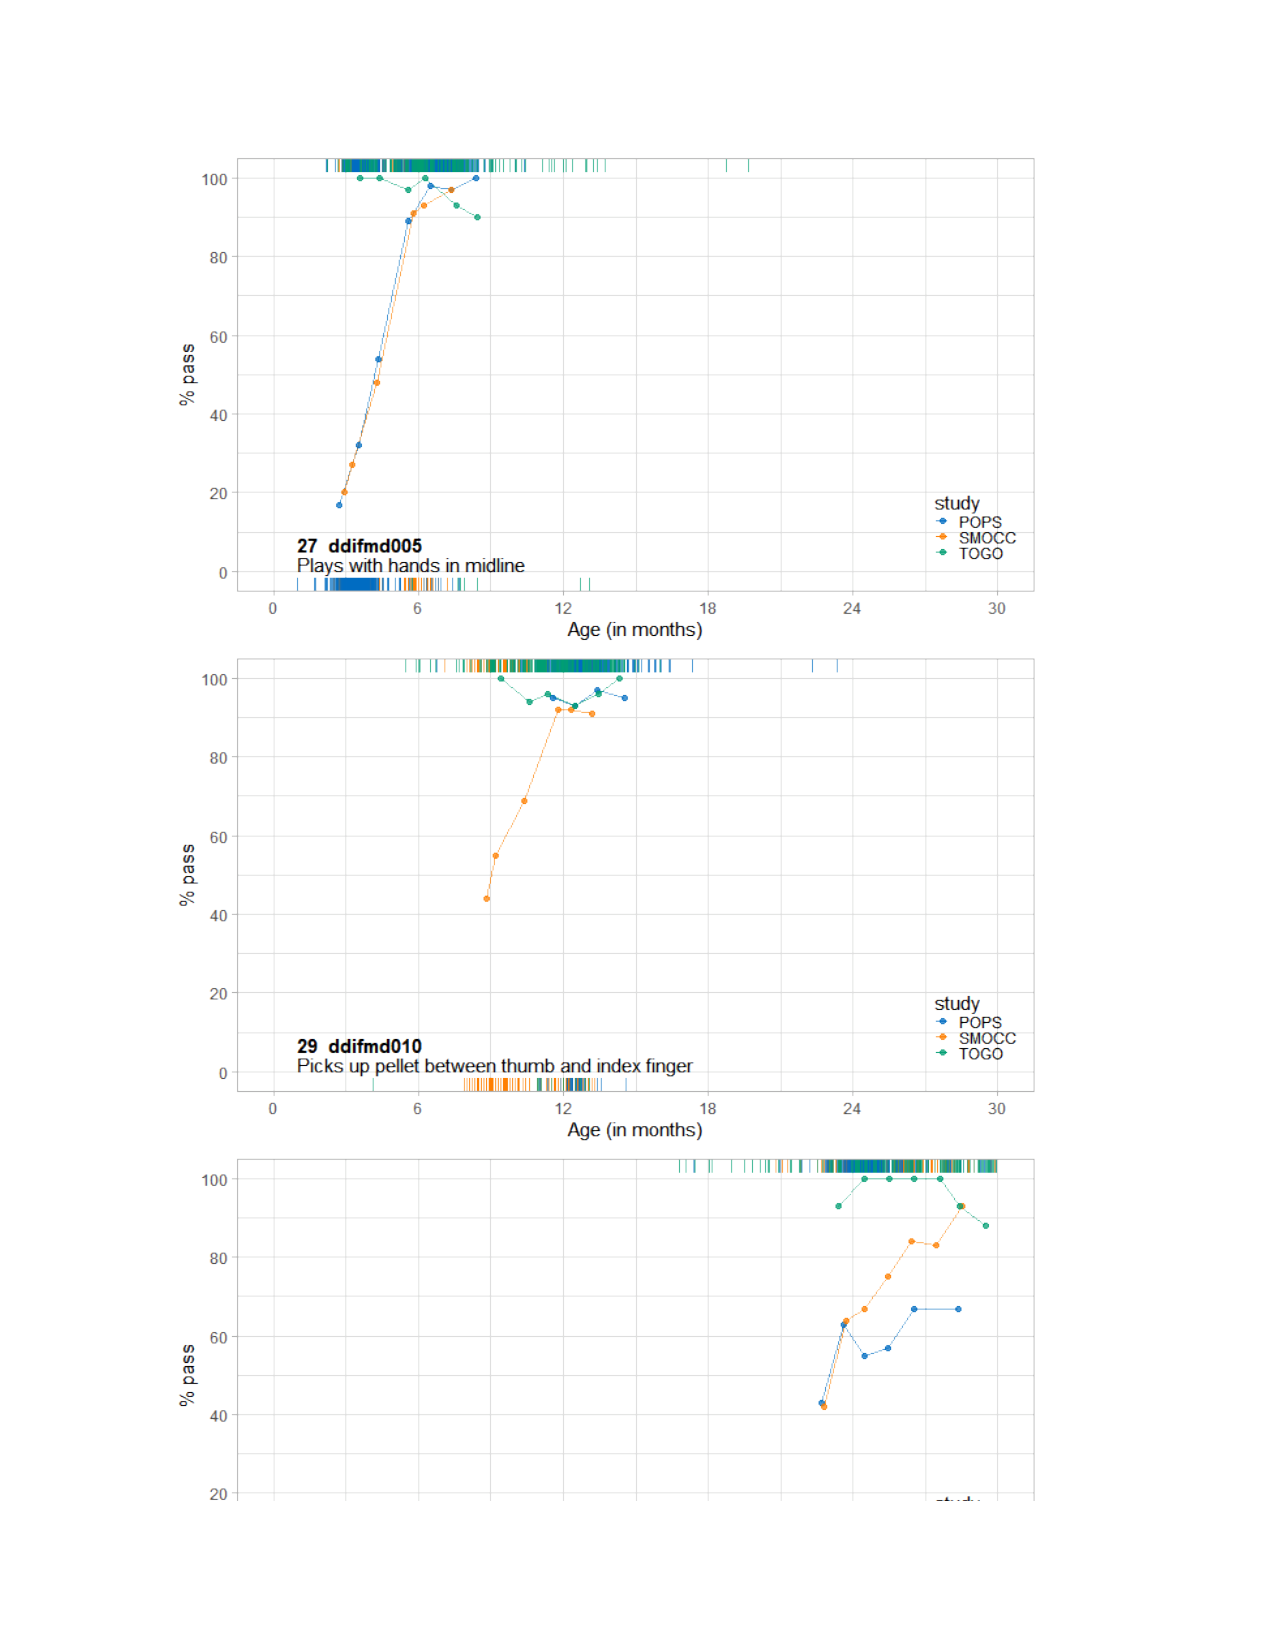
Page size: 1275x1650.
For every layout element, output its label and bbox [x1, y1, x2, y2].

picture [168, 150, 1044, 1501]
